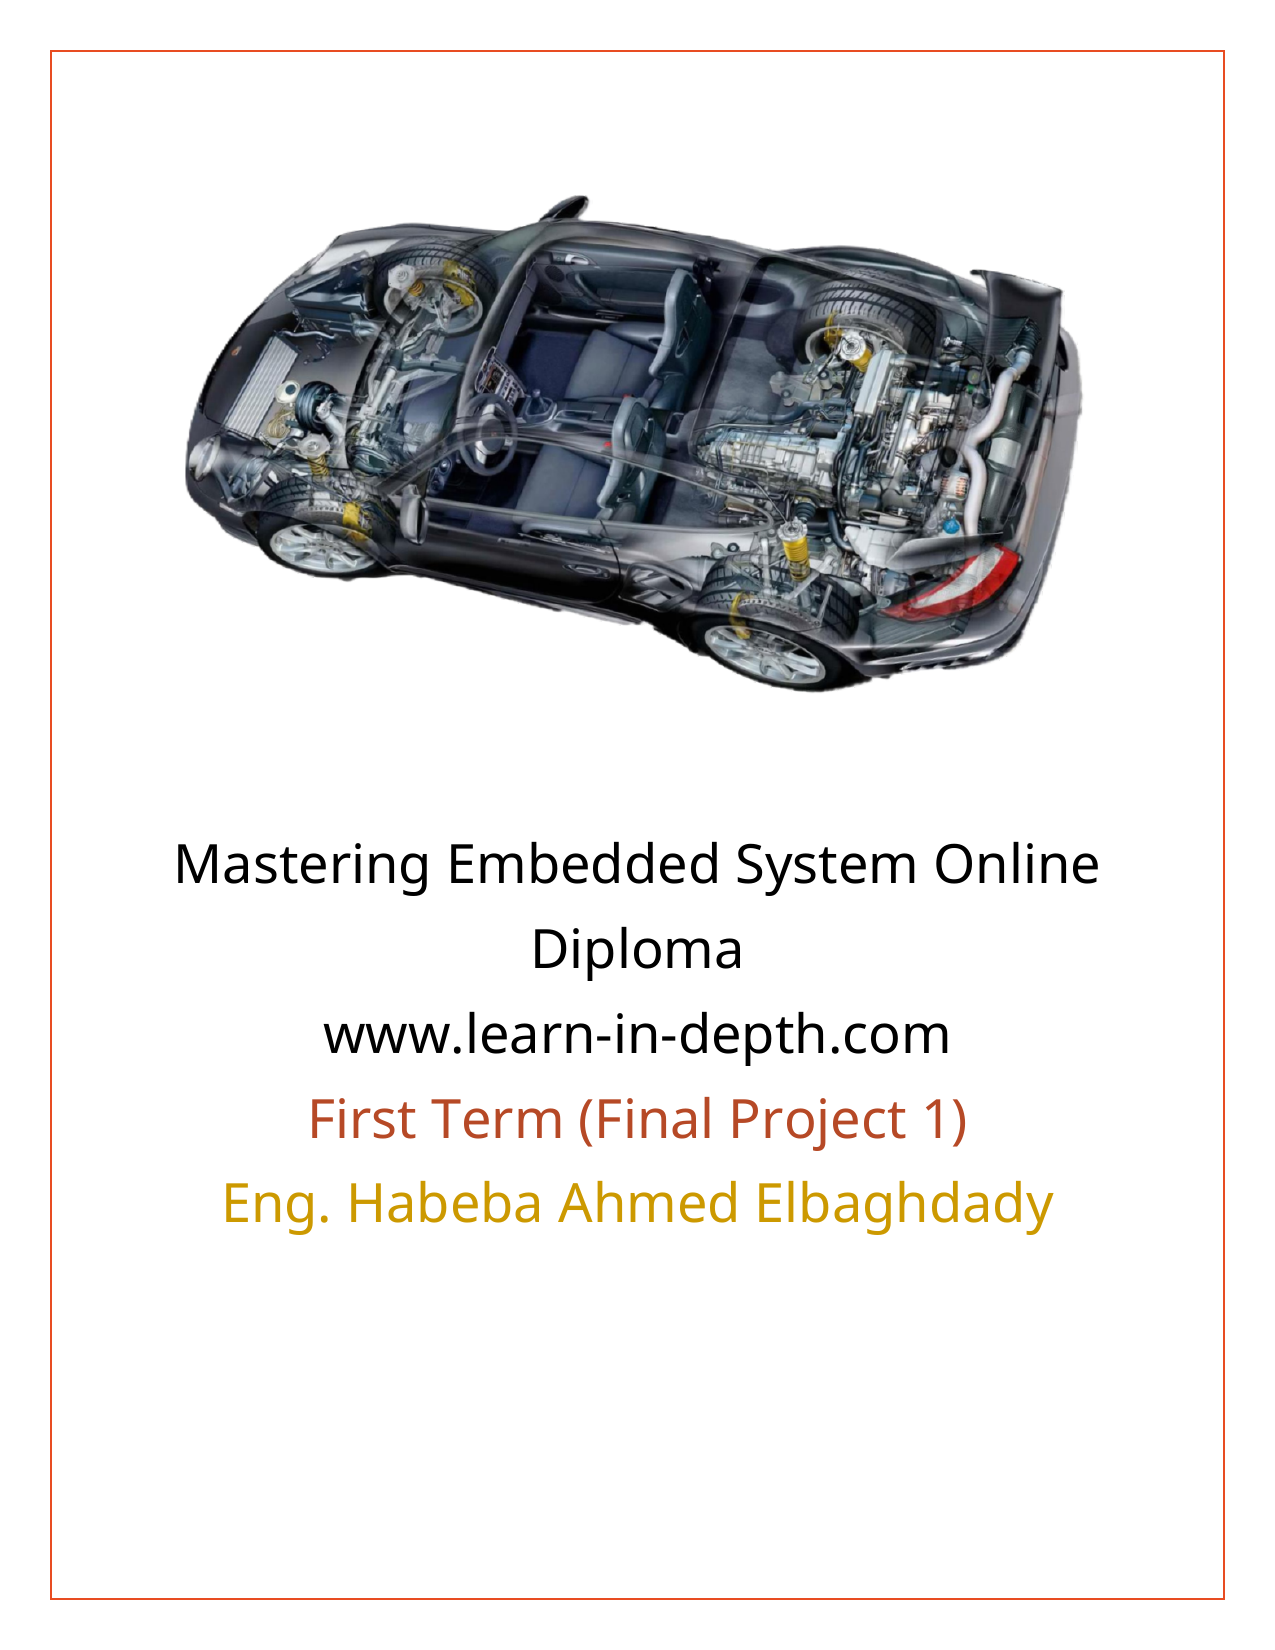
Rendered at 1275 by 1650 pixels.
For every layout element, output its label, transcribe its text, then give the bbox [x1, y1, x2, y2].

text Eng. Habeba Ahmed Elbaghdady [150, 1165, 1125, 1269]
text First Term (Final Project 1) [150, 1080, 1125, 1154]
text Mastering Embedded System Online Diploma [150, 826, 1125, 984]
picture [150, 187, 1090, 718]
text www.learn-in-depth.com [150, 995, 1125, 1069]
